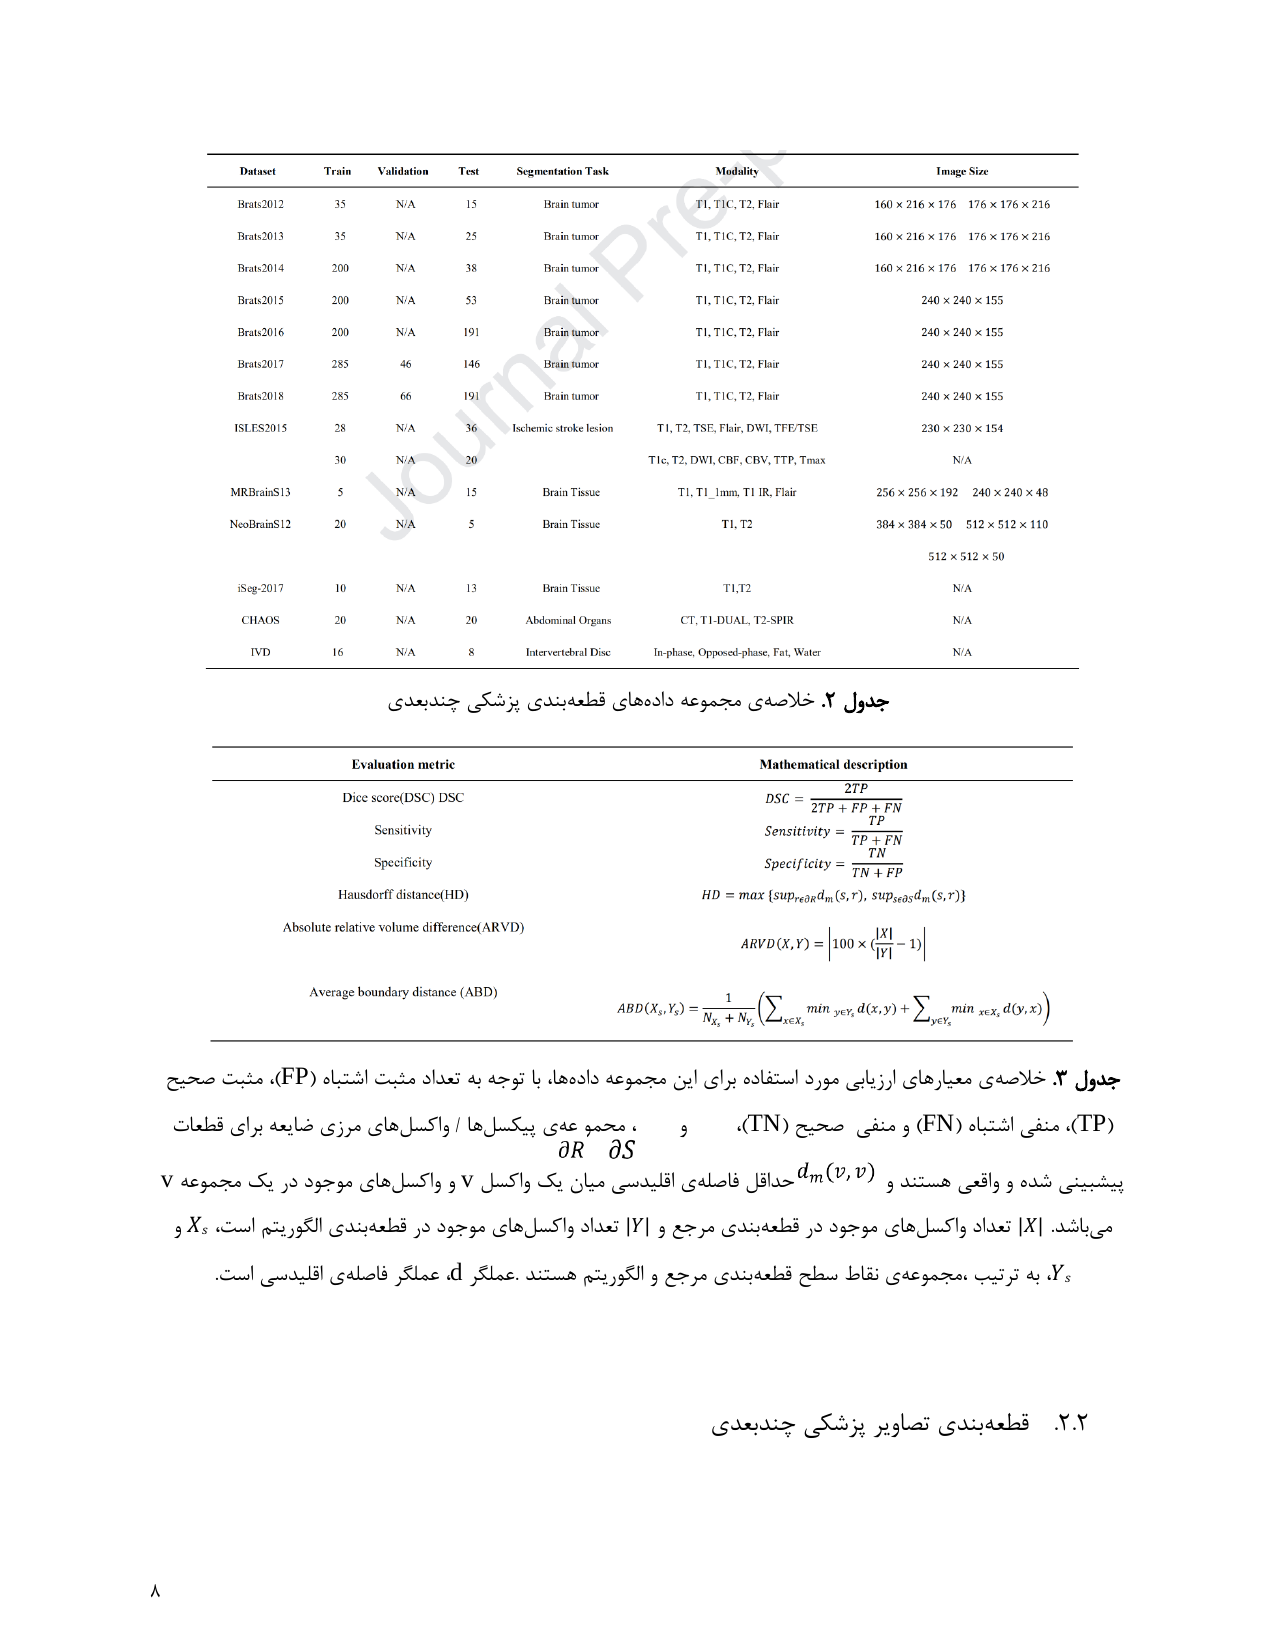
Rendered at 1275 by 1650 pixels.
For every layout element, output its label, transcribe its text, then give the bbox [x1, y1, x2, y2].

picture [555, 1134, 587, 1164]
text 2.2. قطعه‌بندی تصاویر پزشکی چندبعدی [150, 1411, 1090, 1440]
picture [607, 1133, 637, 1165]
picture [794, 1154, 879, 1188]
picture [203, 150, 1084, 673]
picture [208, 740, 1077, 1047]
text جدول 2. خلاصه‌ی مجموعه داده‌های قطعه‌بندی پزشکی چندبعدی [150, 690, 1126, 715]
